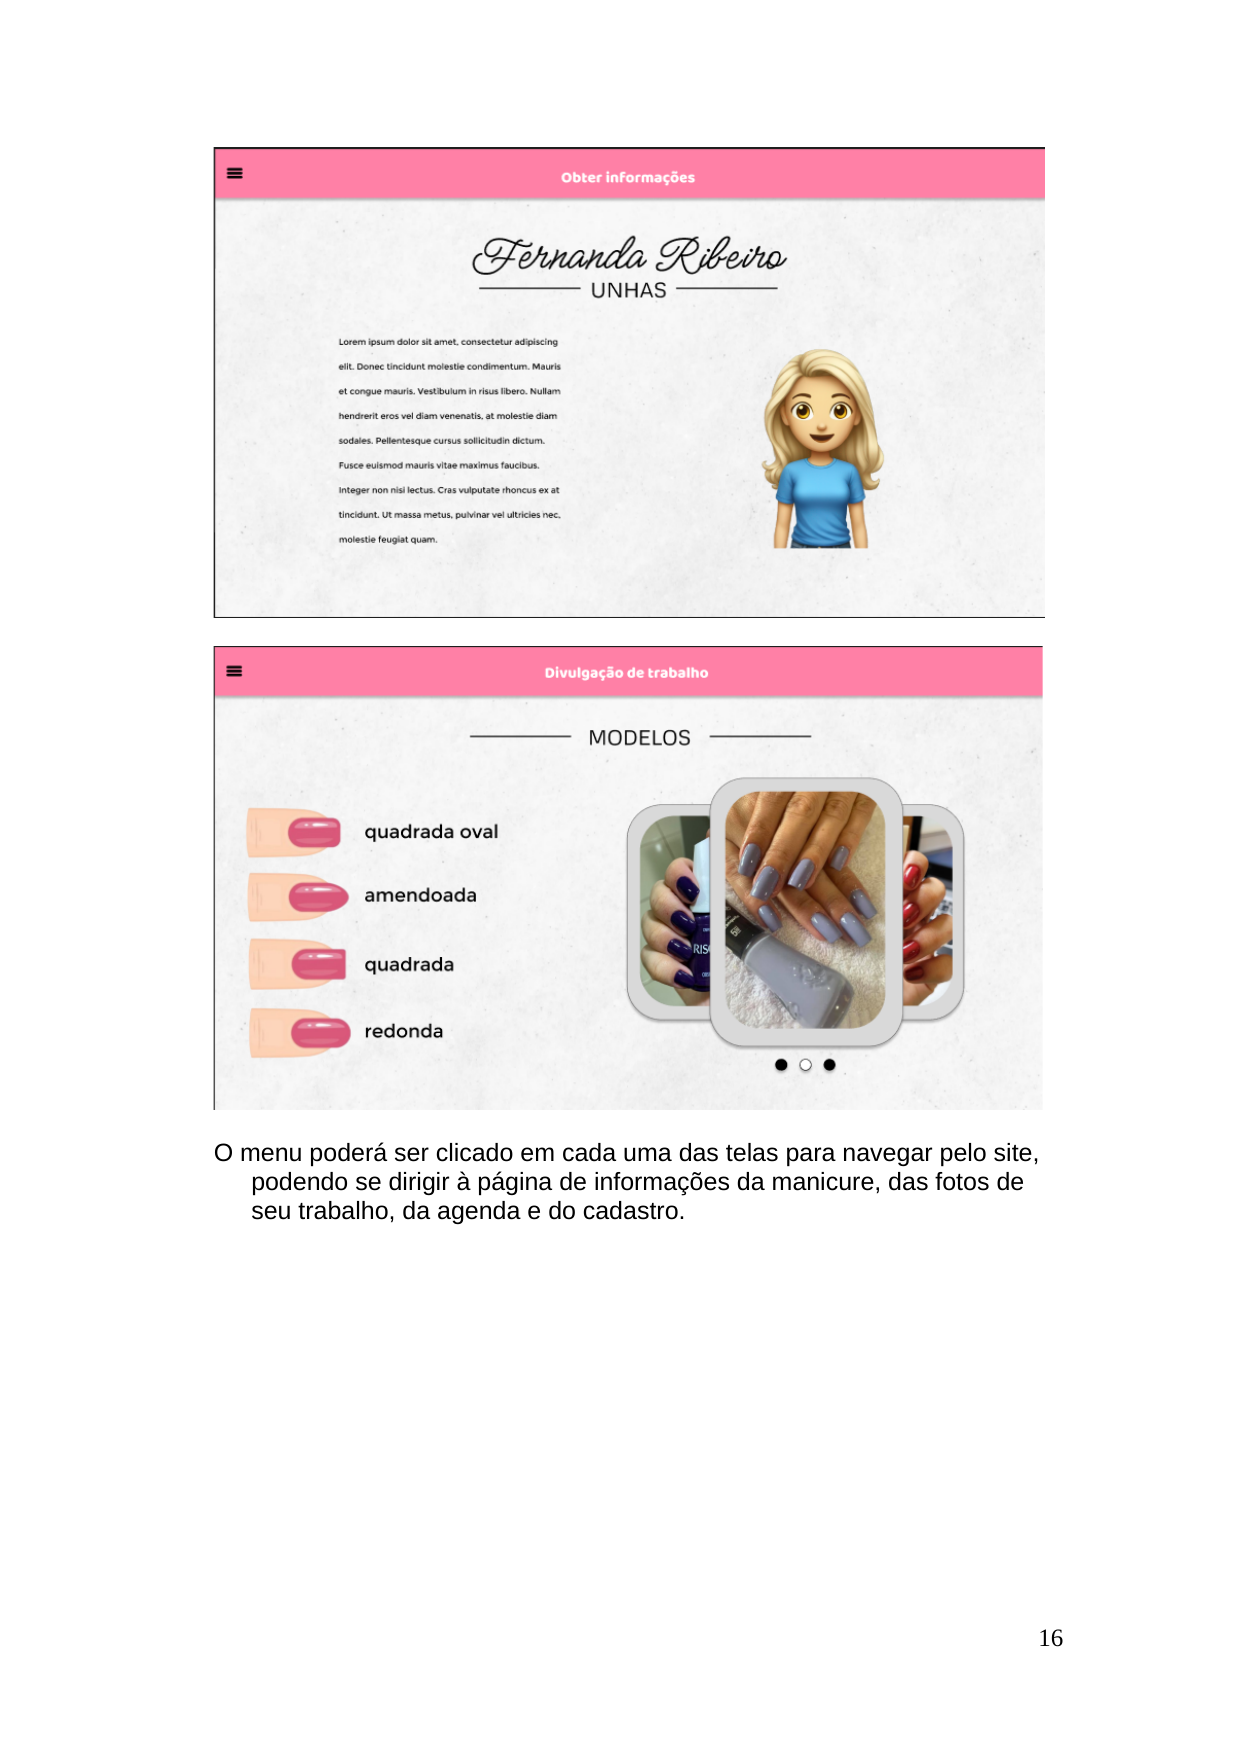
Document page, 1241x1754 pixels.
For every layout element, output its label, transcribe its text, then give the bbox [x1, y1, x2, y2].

text O menu poderá ser clicado em cada uma das telas para navegar pelo site, podendo se dirigir à página de informações da manicure, das fotos de seu trabalho, da agenda e do cadastro. [213, 176, 1063, 263]
